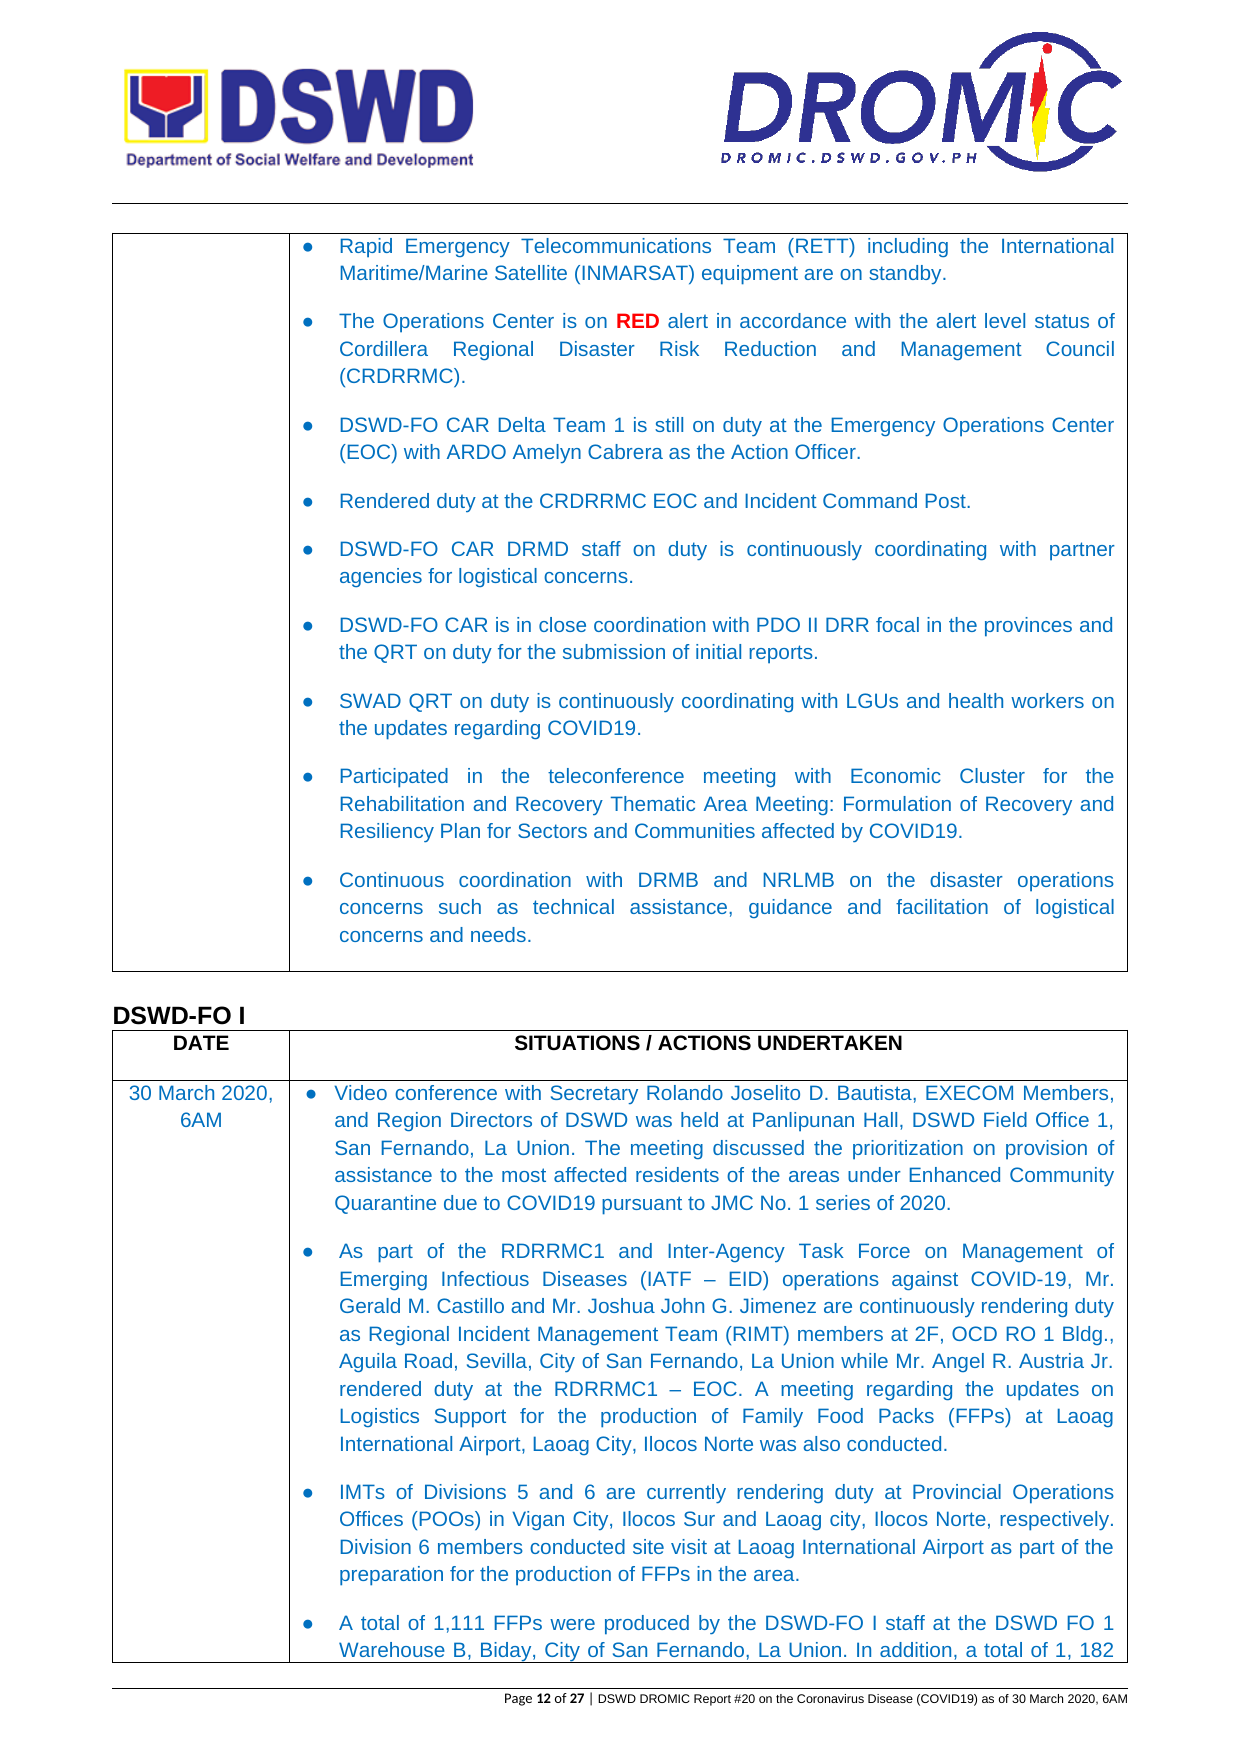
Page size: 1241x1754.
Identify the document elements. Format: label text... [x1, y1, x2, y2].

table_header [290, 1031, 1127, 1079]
picture [676, 31, 1162, 172]
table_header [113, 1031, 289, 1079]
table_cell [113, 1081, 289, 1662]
text DSWD-FO I [112, 1001, 1128, 1030]
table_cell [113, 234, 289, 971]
picture [112, 65, 487, 173]
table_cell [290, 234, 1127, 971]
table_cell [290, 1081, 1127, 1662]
